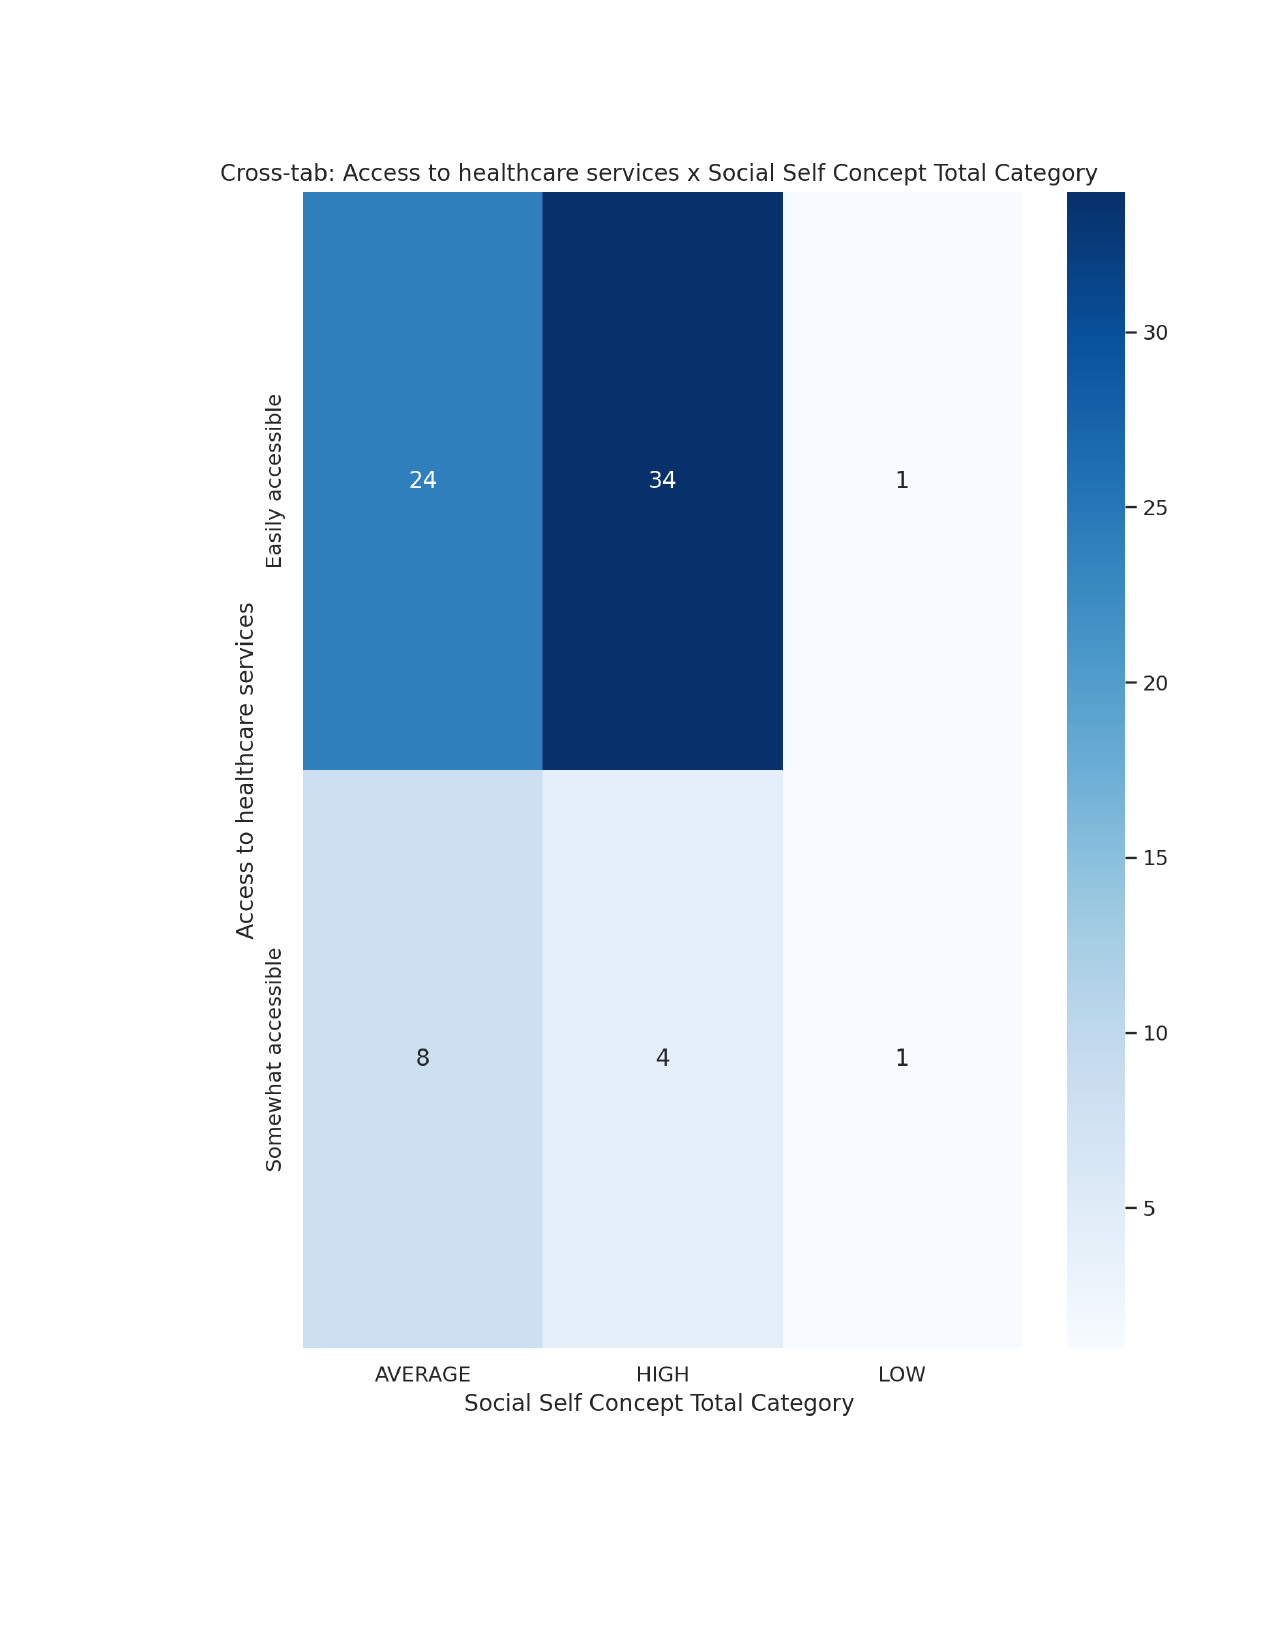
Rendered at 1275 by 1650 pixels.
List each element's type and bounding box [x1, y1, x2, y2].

picture [206, 150, 1182, 1429]
